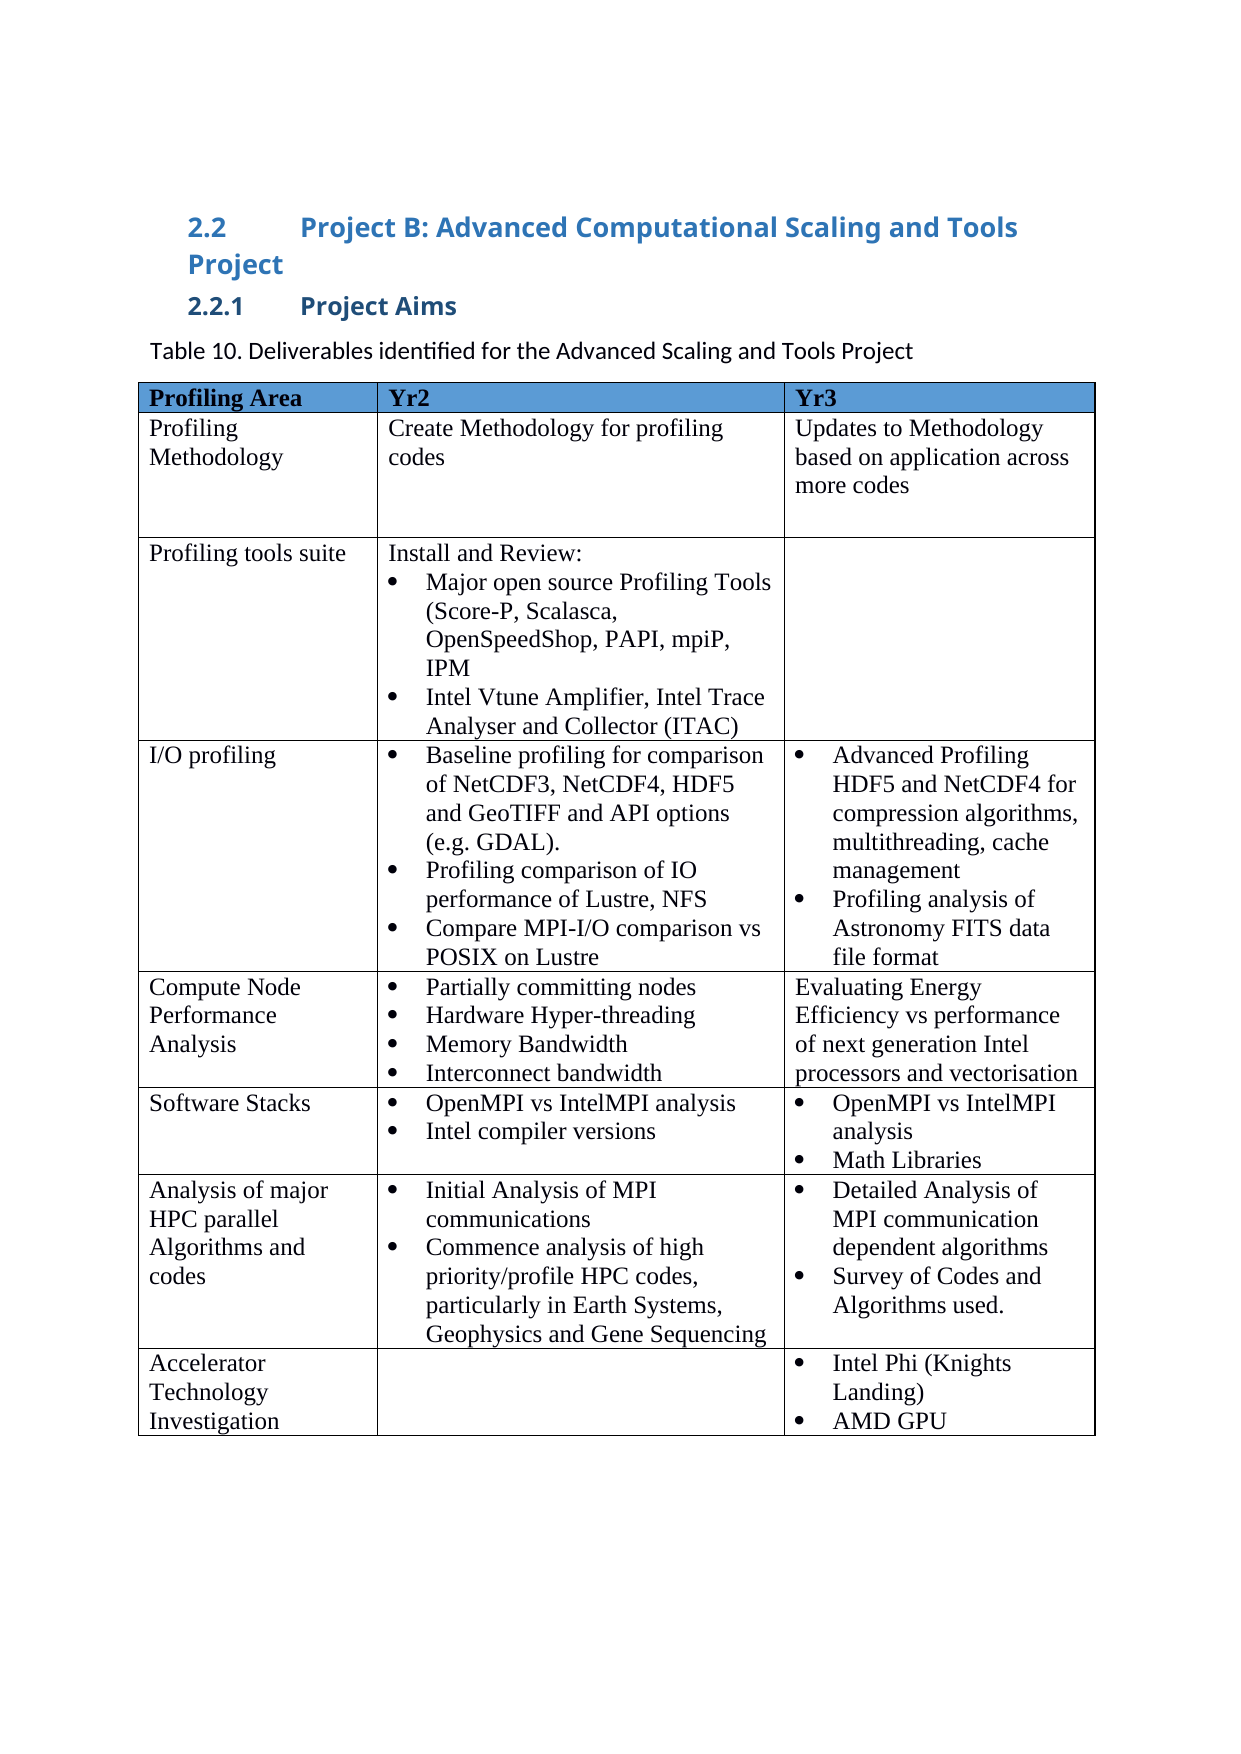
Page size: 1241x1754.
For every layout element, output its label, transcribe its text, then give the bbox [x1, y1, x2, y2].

table_cell Profiling tools suite [139, 538, 377, 739]
table_cell Create Methodology for profiling codes [378, 413, 784, 537]
table_header Yr2 [378, 383, 784, 412]
table_cell Compute Node Performance Analysis [139, 972, 377, 1087]
table_cell I/O profiling [139, 741, 377, 971]
table_cell Evaluating Energy Efficiency vs performance of next generation Intel processors and vectorisation [785, 972, 1094, 1087]
table_cell Detailed Analysis of MPI communication dependent algorithms Survey of Codes and Algorithms used. [785, 1175, 1094, 1347]
table_cell Install and Review: Major open source Profiling Tools (Score-P, Scalasca, OpenSpeedShop, PAPI, mpiP, IPM Intel Vtune Amplifier, Intel Trace Analyser and Collector (ITAC) [378, 538, 784, 739]
table_cell [378, 1349, 784, 1435]
table_header Yr3 [785, 383, 1094, 412]
table_cell Advanced Profiling HDF5 and NetCDF4 for compression algorithms, multithreading, cache management Profiling analysis of Astronomy FITS data file format [785, 741, 1094, 971]
table_cell OpenMPI vs IntelMPI analysis Math Libraries [785, 1088, 1094, 1174]
table_cell Partially committing nodes Hardware Hyper-threading Memory Bandwidth Interconnect bandwidth [378, 972, 784, 1087]
text Table 10. Deliverables identified for the Advanced Scaling and Tools Project [150, 335, 1090, 365]
table_cell Accelerator Technology Investigation [139, 1349, 377, 1435]
table_cell Intel Phi (Knights Landing) AMD GPU [785, 1349, 1094, 1435]
table_cell Analysis of major HPC parallel Algorithms and codes [139, 1175, 377, 1347]
subtitle Project Aims [187, 288, 1090, 322]
table_cell Initial Analysis of MPI communications Commence analysis of high priority/profile HPC codes, particularly in Earth Systems, Geophysics and Gene Sequencing [378, 1175, 784, 1347]
table_cell [785, 538, 1094, 739]
table_cell Profiling Methodology [139, 413, 377, 537]
table_header Profiling Area [139, 383, 377, 412]
table_cell OpenMPI vs IntelMPI analysis Intel compiler versions [378, 1088, 784, 1174]
table_cell Updates to Methodology based on application across more codes [785, 413, 1094, 537]
subtitle Project B: Advanced Computational Scaling and Tools Project [187, 208, 1090, 282]
table_cell Software Stacks [139, 1088, 377, 1174]
table_cell Baseline profiling for comparison of NetCDF3, NetCDF4, HDF5 and GeoTIFF and API options (e.g. GDAL). Profiling comparison of IO performance of Lustre, NFS Compare MPI-I/O comparison vs POSIX on Lustre [378, 741, 784, 971]
